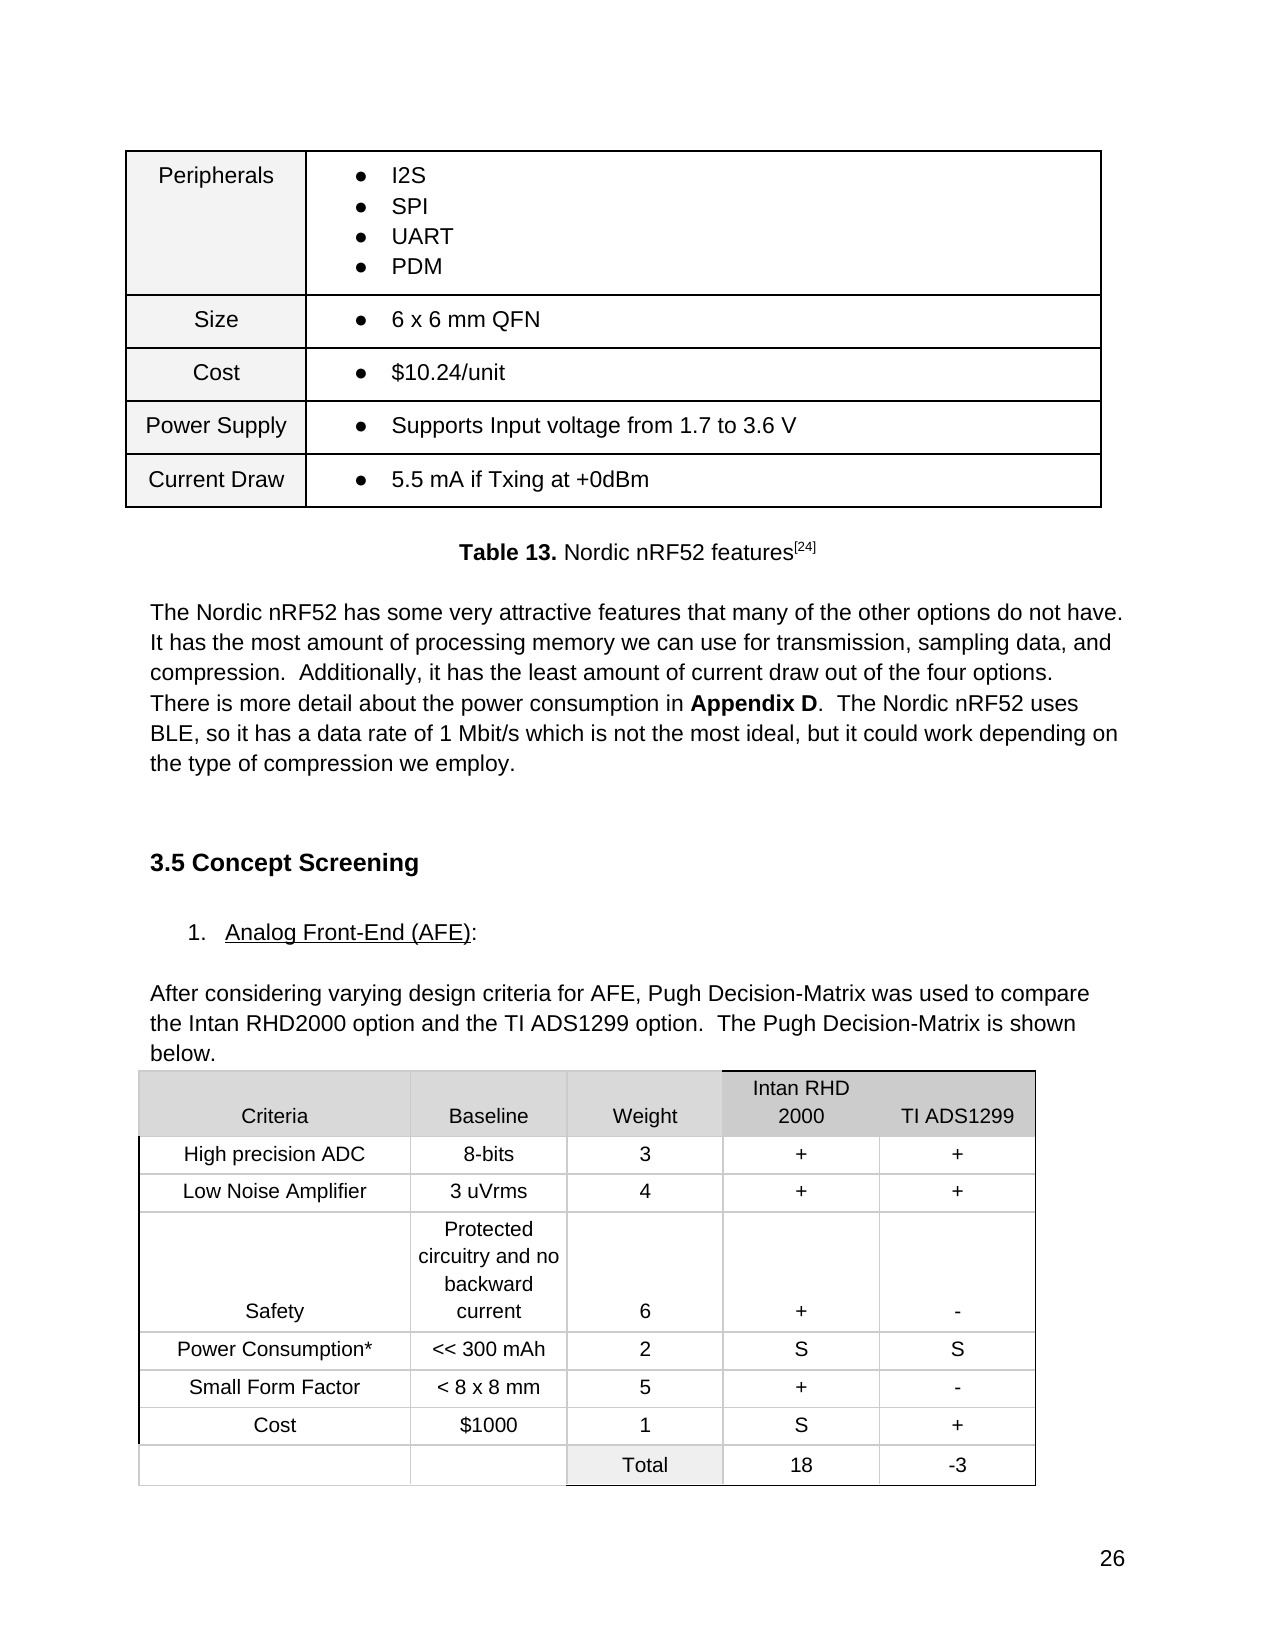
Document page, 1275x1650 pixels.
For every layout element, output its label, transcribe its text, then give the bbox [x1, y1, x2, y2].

list Analog Front-End (AFE): [187, 919, 1125, 946]
table_cell Cost [140, 1408, 410, 1444]
table_cell 2 [568, 1333, 722, 1369]
table_cell 6 x 6 mm QFN [307, 296, 1100, 347]
table_cell $10.24/unit [307, 349, 1100, 400]
table_cell S [724, 1333, 879, 1369]
table_cell - [880, 1371, 1035, 1407]
table_cell Small Form Factor [140, 1371, 410, 1407]
table_cell + [724, 1371, 879, 1407]
table_cell Size [127, 296, 305, 347]
table_cell Safety [140, 1213, 410, 1331]
table_cell - [880, 1213, 1035, 1331]
table_cell 4 [568, 1175, 722, 1211]
table_cell High precision ADC [140, 1137, 410, 1173]
table_cell Cost [127, 349, 305, 400]
table_cell + [724, 1137, 879, 1173]
table_cell 6 [568, 1213, 722, 1331]
table_cell 5 [568, 1371, 722, 1407]
text After considering varying design criteria for AFE, Pugh Decision-Matrix was used to compare the Intan RHD2000 option and the TI ADS1299 option. The Pugh Decision-Matrix is shown below. [150, 980, 1125, 1067]
table_header Weight [568, 1072, 722, 1136]
table_cell Protected circuitry and no backward current [411, 1213, 566, 1331]
table_cell S [880, 1333, 1035, 1369]
table_cell 3 uVrms [411, 1175, 566, 1211]
table_cell [140, 1446, 410, 1484]
table_cell [411, 1446, 566, 1484]
table_cell + [880, 1408, 1035, 1444]
table_cell Supports Input voltage from 1.7 to 3.6 V [307, 402, 1100, 453]
table_cell Power Supply [127, 402, 305, 453]
table_cell < 8 x 8 mm [411, 1371, 566, 1407]
table_cell Peripherals [127, 152, 305, 294]
table_cell Power Consumption* [140, 1333, 410, 1369]
table_header Baseline [411, 1072, 566, 1136]
table_header Criteria [140, 1072, 410, 1136]
table_cell S [724, 1408, 879, 1444]
table_header Intan RHD 2000 [724, 1072, 879, 1136]
table_cell -3 [880, 1446, 1035, 1484]
text Table 13. Nordic nRF52 features[24] [150, 538, 1125, 565]
table_cell 3 [568, 1137, 722, 1173]
table_cell 1 [568, 1408, 722, 1444]
table_cell 5.5 mA if Txing at +0dBm [307, 455, 1100, 506]
table_cell + [724, 1175, 879, 1211]
table_cell Total [568, 1446, 722, 1484]
text The Nordic nRF52 has some very attractive features that many of the other options do not have. It has the most amount of processing memory we can use for transmission, sampling data, and compression. Additionally, it has the least amount of current draw out of the four options. There is more detail about the power consumption in Appendix D. The Nordic nRF52 uses BLE, so it has a data rate of 1 Mbit/s which is not the most ideal, but it could work depending on the type of compression we employ. [150, 599, 1125, 776]
table_cell << 300 mAh [411, 1333, 566, 1369]
table_header TI ADS1299 [880, 1072, 1035, 1136]
table_cell + [880, 1137, 1035, 1173]
table_cell Low Noise Amplifier [140, 1175, 410, 1211]
table_cell 8-bits [411, 1137, 566, 1173]
table_cell + [880, 1175, 1035, 1211]
table_cell + [724, 1213, 879, 1331]
table_cell $1000 [411, 1408, 566, 1444]
table_cell Current Draw [127, 455, 305, 506]
table_cell 18 [724, 1446, 879, 1484]
table_cell I2S SPI UART PDM [307, 152, 1100, 294]
subtitle 3.5 Concept Screening [150, 848, 1125, 877]
